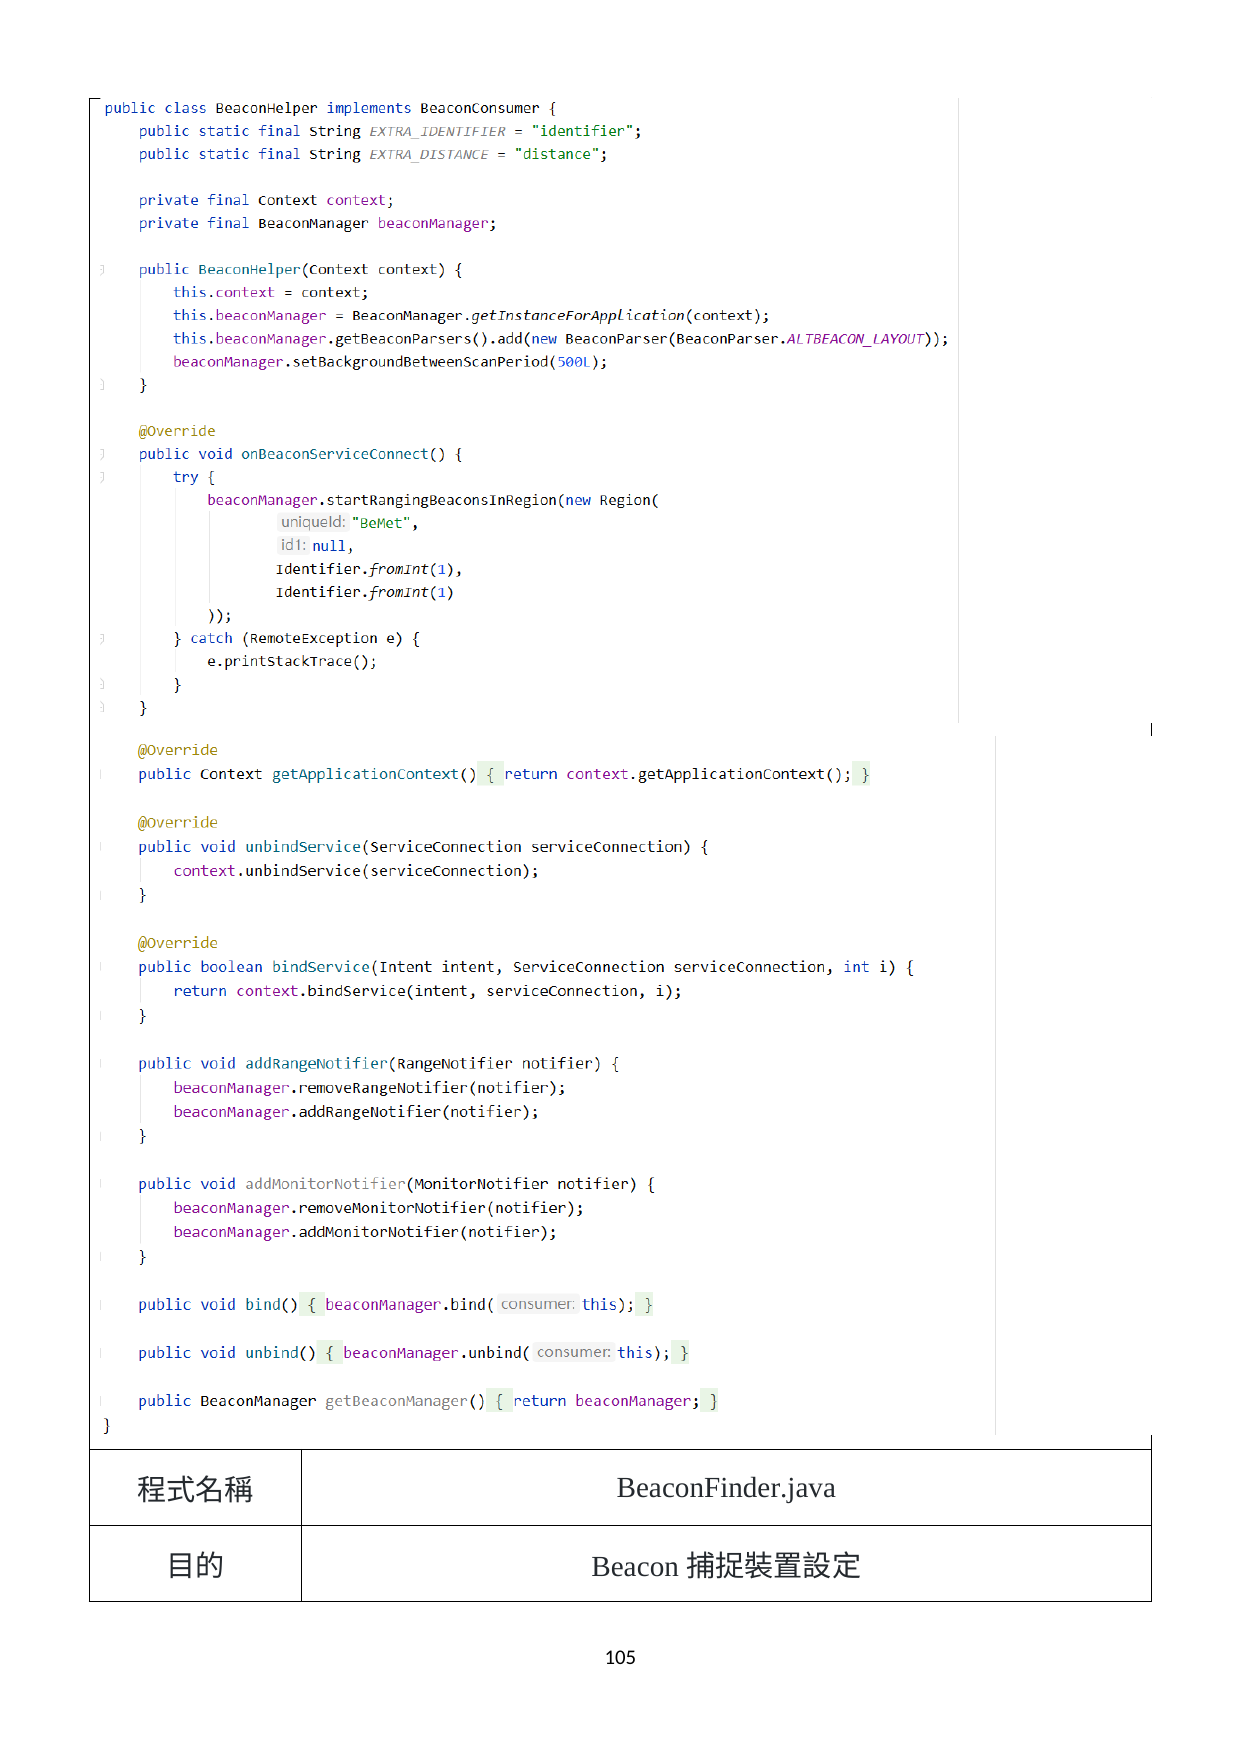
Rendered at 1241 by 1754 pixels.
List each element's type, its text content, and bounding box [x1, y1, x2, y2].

table_cell Beacon 捕捉裝置設定 [302, 1526, 1151, 1601]
picture [100, 736, 1164, 1435]
table_cell [90, 99, 1151, 1449]
picture [100, 98, 1164, 723]
table_cell BeaconFinder.java [302, 1450, 1151, 1525]
table_cell 目的 [90, 1526, 301, 1601]
table_cell 程式名稱 [90, 1450, 301, 1525]
